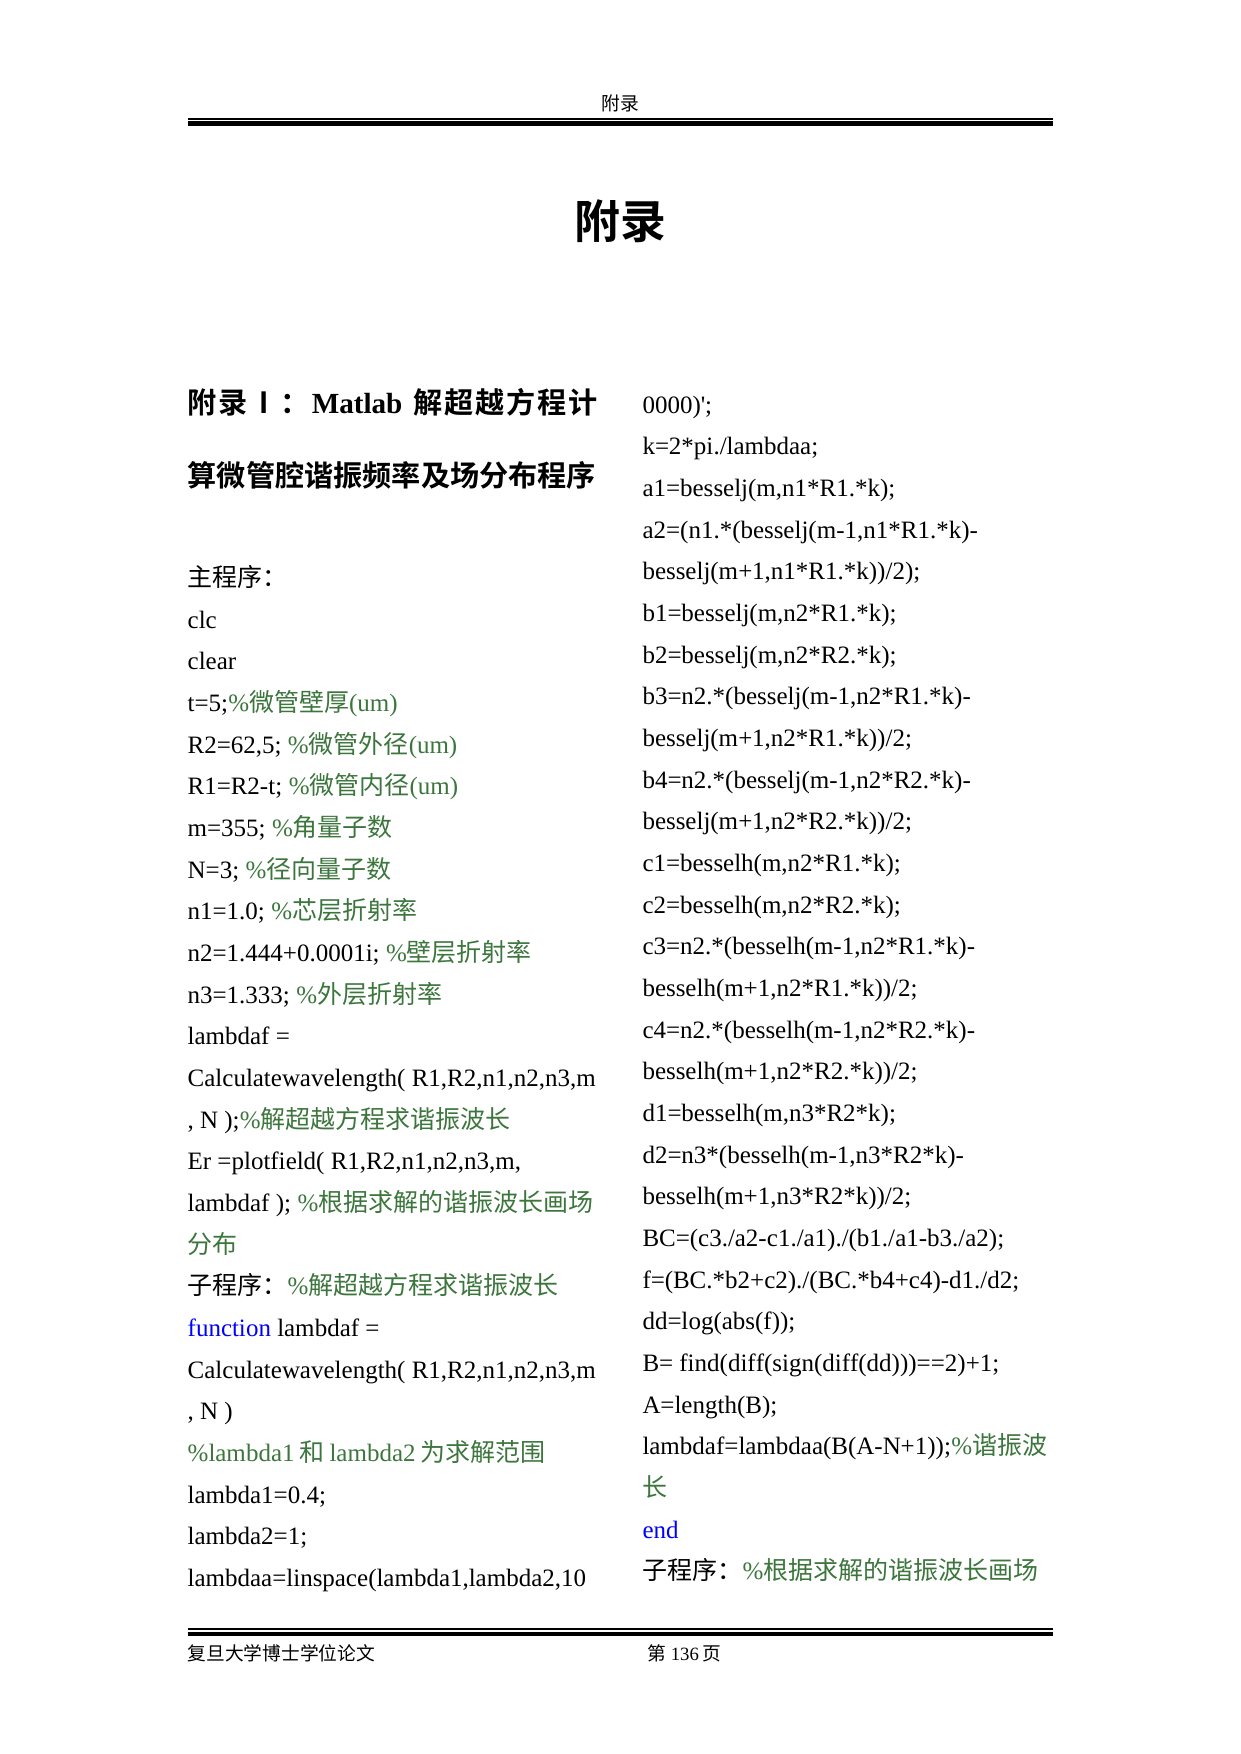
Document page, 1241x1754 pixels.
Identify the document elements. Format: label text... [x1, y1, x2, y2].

text 主程序： [187, 553, 598, 595]
text lambdaa=linspace(lambda1,lambda2,100000)'; [187, 1553, 598, 1595]
text b3=n2.*(besselj(m-1,n2*R1.*k)-besselj(m+1,n2*R1.*k))/2; [642, 671, 1053, 755]
text %lambda1和lambda2为求解范围 [187, 1428, 598, 1470]
text b4=n2.*(besselj(m-1,n2*R2.*k)-besselj(m+1,n2*R2.*k))/2; [642, 755, 1053, 838]
text c3=n2.*(besselh(m-1,n2*R1.*k)-besselh(m+1,n2*R1.*k))/2; [642, 921, 1053, 1005]
text 子程序：%根据求解的谐振波长画场分布 [642, 1546, 1053, 1588]
text m=355; %角量子数 [187, 803, 598, 845]
text b1=besselj(m,n2*R1.*k); [642, 588, 1053, 630]
text k=2*pi./lambdaa; [642, 421, 1053, 463]
text function lambdaf = Calculatewavelength( R1,R2,n1,n2,n3,m, N ) [187, 1303, 598, 1428]
text lambda2=1; [187, 1511, 598, 1553]
text d2=n3*(besselh(m-1,n3*R2*k)-besselh(m+1,n3*R2*k))/2; [642, 1130, 1053, 1213]
text lambdaf = Calculatewavelength( R1,R2,n1,n2,n3,m, N );%解超越方程求谐振波长 [187, 1011, 598, 1136]
text c1=besselh(m,n2*R1.*k); [642, 838, 1053, 880]
text R2=62,5; %微管外径(um) [187, 720, 598, 761]
text c2=besselh(m,n2*R2.*k); [642, 880, 1053, 921]
text n1=1.0; %芯层折射率 [187, 886, 598, 928]
text d1=besselh(m,n3*R2*k); [642, 1088, 1053, 1130]
text a1=besselj(m,n1*R1.*k); [642, 463, 1053, 505]
text dd=log(abs(f)); [642, 1296, 1053, 1338]
text c4=n2.*(besselh(m-1,n2*R2.*k)-besselh(m+1,n2*R2.*k))/2; [642, 1005, 1053, 1088]
text end [642, 1505, 1053, 1546]
subtitle 附录 [187, 185, 1053, 252]
text n3=1.333; %外层折射率 [187, 970, 598, 1011]
text 子程序：%解超越方程求谐振波长 [187, 1261, 598, 1303]
text BC=(c3./a2-c1./a1)./(b1./a1-b3./a2); [642, 1213, 1053, 1255]
text lambdaa=linspace(lambda1,lambda2,100000)'; [642, 380, 1053, 421]
text clc [187, 595, 598, 636]
text b2=besselj(m,n2*R2.*k); [642, 630, 1053, 671]
text lambdaf=lambdaa(B(A-N+1));%谐振波长 [642, 1421, 1053, 1505]
text t=5;%微管壁厚(um) [187, 678, 598, 720]
text f=(BC.*b2+c2)./(BC.*b4+c4)-d1./d2; [642, 1255, 1053, 1296]
text Er =plotfield( R1,R2,n1,n2,n3,m, lambdaf ); %根据求解的谐振波长画场分布 [187, 1136, 598, 1261]
subtitle 附录Ⅰ：Matlab 解超越方程计算微管腔谐振频率及场分布程序 [187, 380, 598, 495]
text B= find(diff(sign(diff(dd)))==2)+1; [642, 1338, 1053, 1380]
text a2=(n1.*(besselj(m-1,n1*R1.*k)-besselj(m+1,n1*R1.*k))/2); [642, 505, 1053, 588]
text R1=R2-t; %微管内径(um) [187, 761, 598, 803]
text N=3; %径向量子数 [187, 845, 598, 886]
text A=length(B); [642, 1380, 1053, 1421]
text clear [187, 636, 598, 678]
text n2=1.444+0.0001i; %壁层折射率 [187, 928, 598, 970]
text lambda1=0.4; [187, 1470, 598, 1511]
